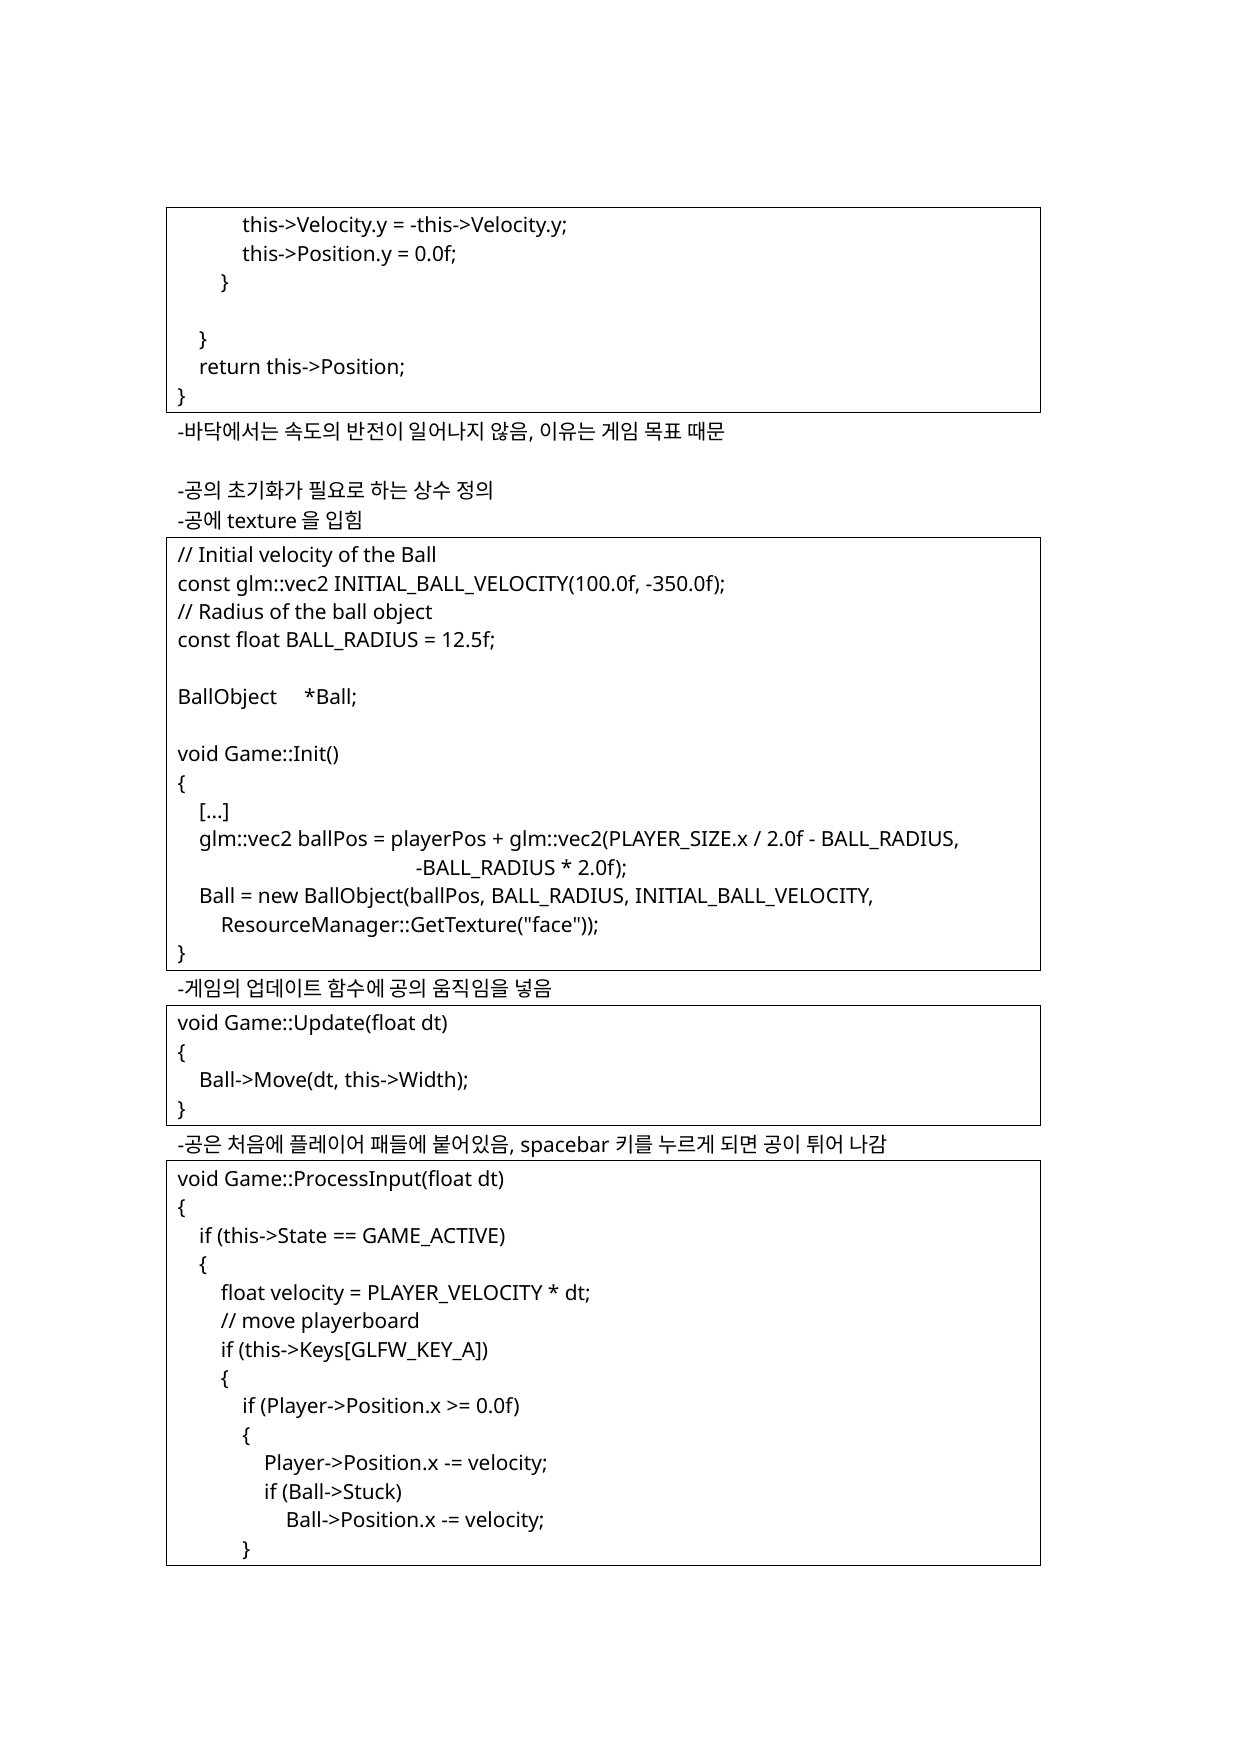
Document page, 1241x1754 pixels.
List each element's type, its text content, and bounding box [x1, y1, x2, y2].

text -공의 초기화가 필요로 하는 상수 정의 [177, 474, 1063, 504]
text -공에 texture을 입힘 [169, 504, 1071, 537]
table_header void Game::Update(float dt) { Ball->Move(dt, this->Width); } [167, 1006, 1040, 1125]
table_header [167, 208, 1040, 412]
table_header // Initial velocity of the Ball const glm::vec2 INITIAL_BALL_VELOCITY(100.0f, -350.0f); // Radius of the ball object const float BALL_RADIUS = 12.5f; BallObject *Ball; void Game::Init() { [...] glm::vec2 ballPos = playerPos + glm::vec2(PLAYER_SIZE.x / 2.0f - BALL_RADIUS, -BALL_RADIUS * 2.0f); Ball = new BallObject(ballPos, BALL_RADIUS, INITIAL_BALL_VELOCITY, ResourceManager::GetTexture("face")); } [167, 538, 1040, 970]
text -게임의 업데이트 함수에 공의 움직임을 넣음 [169, 970, 1071, 1005]
text -바닥에서는 속도의 반전이 일어나지 않음, 이유는 게임 목표 때문 [169, 413, 1071, 445]
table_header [167, 1161, 1040, 1565]
text -공은 처음에 플레이어 패들에 붙어있음, spacebar 키를 누르게 되면 공이 튀어 나감 [169, 1126, 1071, 1160]
